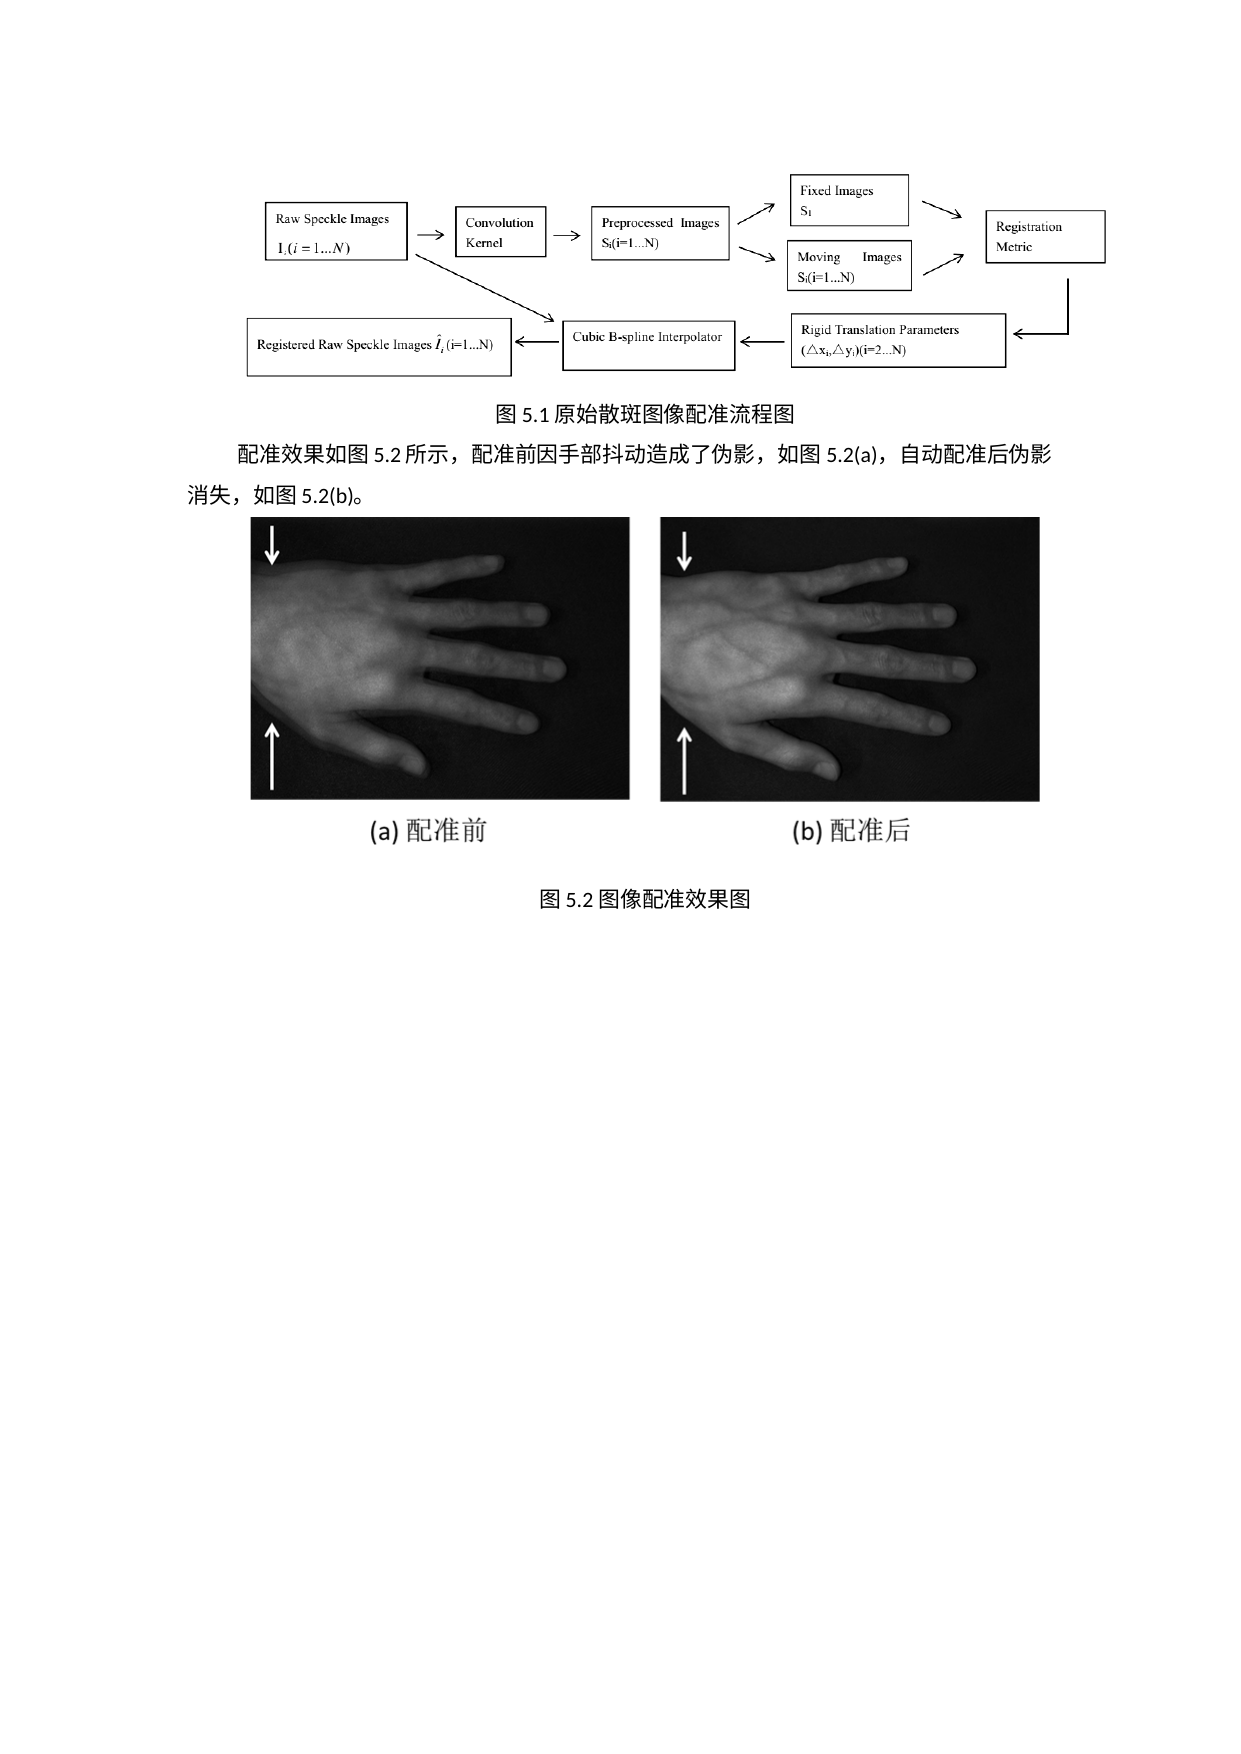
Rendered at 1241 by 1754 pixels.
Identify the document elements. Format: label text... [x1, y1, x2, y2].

text 图5.1 原始散斑图像配准流程图 [187, 396, 1053, 429]
picture [237, 162, 1115, 386]
text 图5.2 图像配准效果图 [187, 882, 1053, 914]
picture [250, 517, 1040, 864]
text 配准效果如图5.2所示，配准前因手部抖动造成了伪影，如图5.2(a)，自动配准后伪影消失，如图5.2(b)。 [187, 437, 1053, 510]
